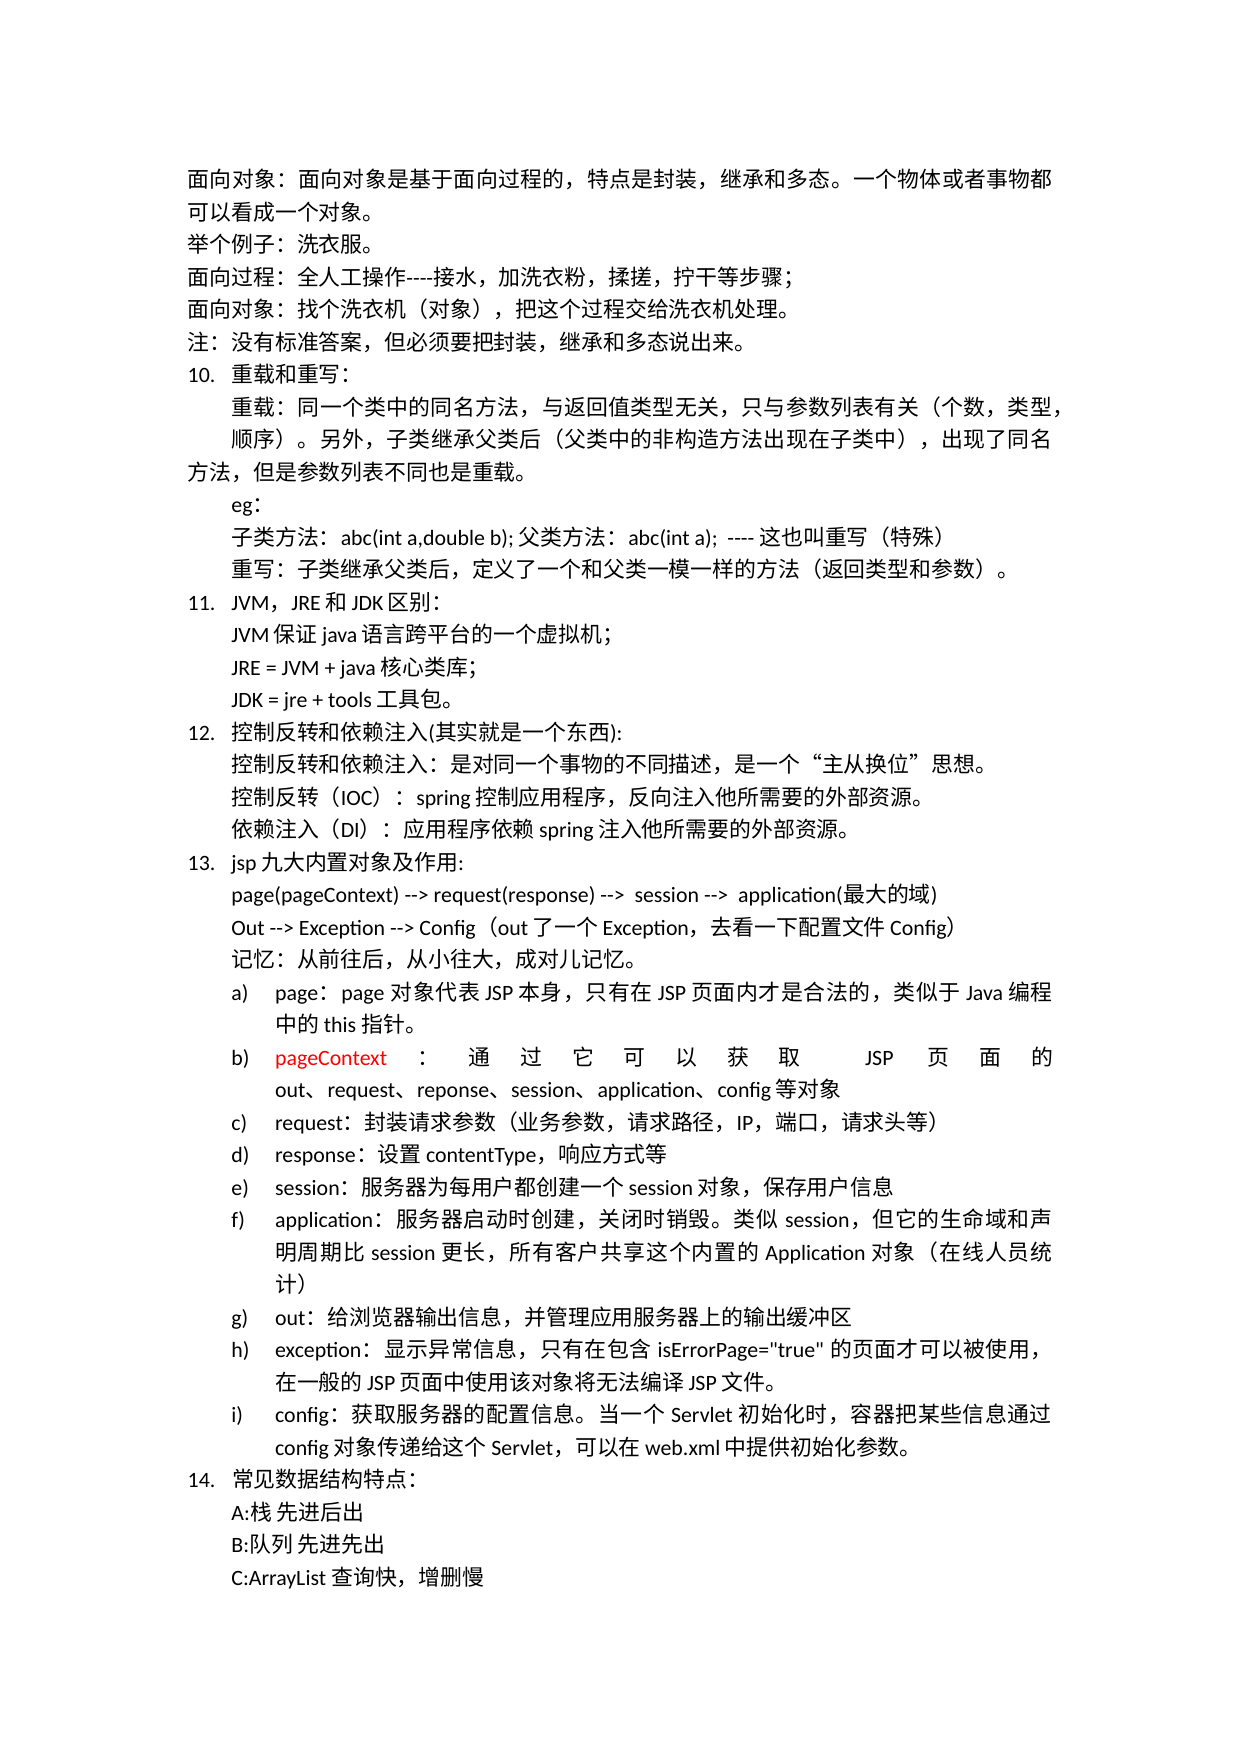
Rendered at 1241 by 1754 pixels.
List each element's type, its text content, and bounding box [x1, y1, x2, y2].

text 面向对象：找个洗衣机（对象），把这个过程交给洗衣机处理。 [187, 292, 1053, 324]
text 重写：子类继承父类后，定义了一个和父类一模一样的方法（返回类型和参数）。 [187, 552, 1053, 584]
list JVM，JRE和JDK区别： [187, 584, 1053, 617]
list application：服务器启动时创建，关闭时销毁。类似session，但它的生命域和声明周期比session更长，所有客户共享这个内置的Application对象（在线人员统计） [231, 1202, 1053, 1299]
list response：设置contentType，响应方式等 [231, 1137, 1053, 1169]
text 面向过程：全人工操作----接水，加洗衣粉，揉搓，拧干等步骤； [187, 259, 1053, 292]
text JRE = JVM + java核心类库； [187, 649, 1053, 682]
list 常见数据结构特点： [187, 1462, 1053, 1494]
text page(pageContext) --> request(response) --> session --> application(最大的域) [187, 877, 1053, 909]
list session：服务器为每用户都创建一个session对象，保存用户信息 [231, 1169, 1053, 1202]
text 控制反转（IOC）：spring控制应用程序，反向注入他所需要的外部资源。 [187, 779, 1053, 812]
text A:栈 先进后出 [187, 1494, 1053, 1527]
text 记忆：从前往后，从小往大，成对儿记忆。 [187, 942, 1053, 974]
list request：封装请求参数（业务参数，请求路径，IP，端口，请求头等） [231, 1104, 1053, 1137]
list 控制反转和依赖注入(其实就是一个东西): [187, 714, 1053, 747]
text 子类方法：abc(int a,double b); 父类方法：abc(int a); ---- 这也叫重写（特殊） [187, 519, 1053, 552]
list out：给浏览器输出信息，并管理应用服务器上的输出缓冲区 [231, 1299, 1053, 1332]
text 依赖注入（DI）：应用程序依赖spring注入他所需要的外部资源。 [187, 812, 1053, 844]
text eg： [187, 487, 1053, 519]
text JVM保证java语言跨平台的一个虚拟机； [187, 617, 1053, 649]
list 重载和重写： [187, 357, 1053, 389]
list page：page 对象代表JSP本身，只有在JSP页面内才是合法的，类似于Java编程中的 this 指针。 [231, 974, 1053, 1039]
text JDK = jre + tools工具包。 [187, 682, 1053, 714]
list exception：显示异常信息，只有在包含 isErrorPage="true" 的页面才可以被使用，在一般的JSP页面中使用该对象将无法编译JSP文件。 [231, 1332, 1053, 1397]
text B:队列 先进先出 [187, 1527, 1053, 1559]
list jsp九大内置对象及作用: [187, 844, 1053, 877]
text 重载：同一个类中的同名方法，与返回值类型无关，只与参数列表有关（个数，类型， 顺序）。另外，子类继承父类后（父类中的非构造方法出现在子类中），出现了同名方法，但是参数列表不同也是重载。 [187, 389, 1053, 487]
list config：获取服务器的配置信息。当一个Servlet 初始化时，容器把某些信息通过config对象传递给这个 Servlet，可以在web.xml中提供初始化参数。 [231, 1397, 1053, 1462]
text 面向对象：面向对象是基于面向过程的，特点是封装，继承和多态。一个物体或者事物都可以看成一个对象。 [187, 162, 1053, 227]
text 注：没有标准答案，但必须要把封装，继承和多态说出来。 [187, 324, 1053, 357]
text C:ArrayList 查询快，增删慢 [187, 1559, 1053, 1592]
list pageContext：通过它可以获取 JSP页面的out、request、reponse、session、application、config等对象 [231, 1039, 1053, 1104]
text 控制反转和依赖注入：是对同一个事物的不同描述，是一个“主从换位”思想。 [187, 747, 1053, 779]
text Out --> Exception --> Config（out了一个Exception，去看一下配置文件Config） [187, 909, 1053, 942]
text 举个例子：洗衣服。 [187, 227, 1053, 259]
